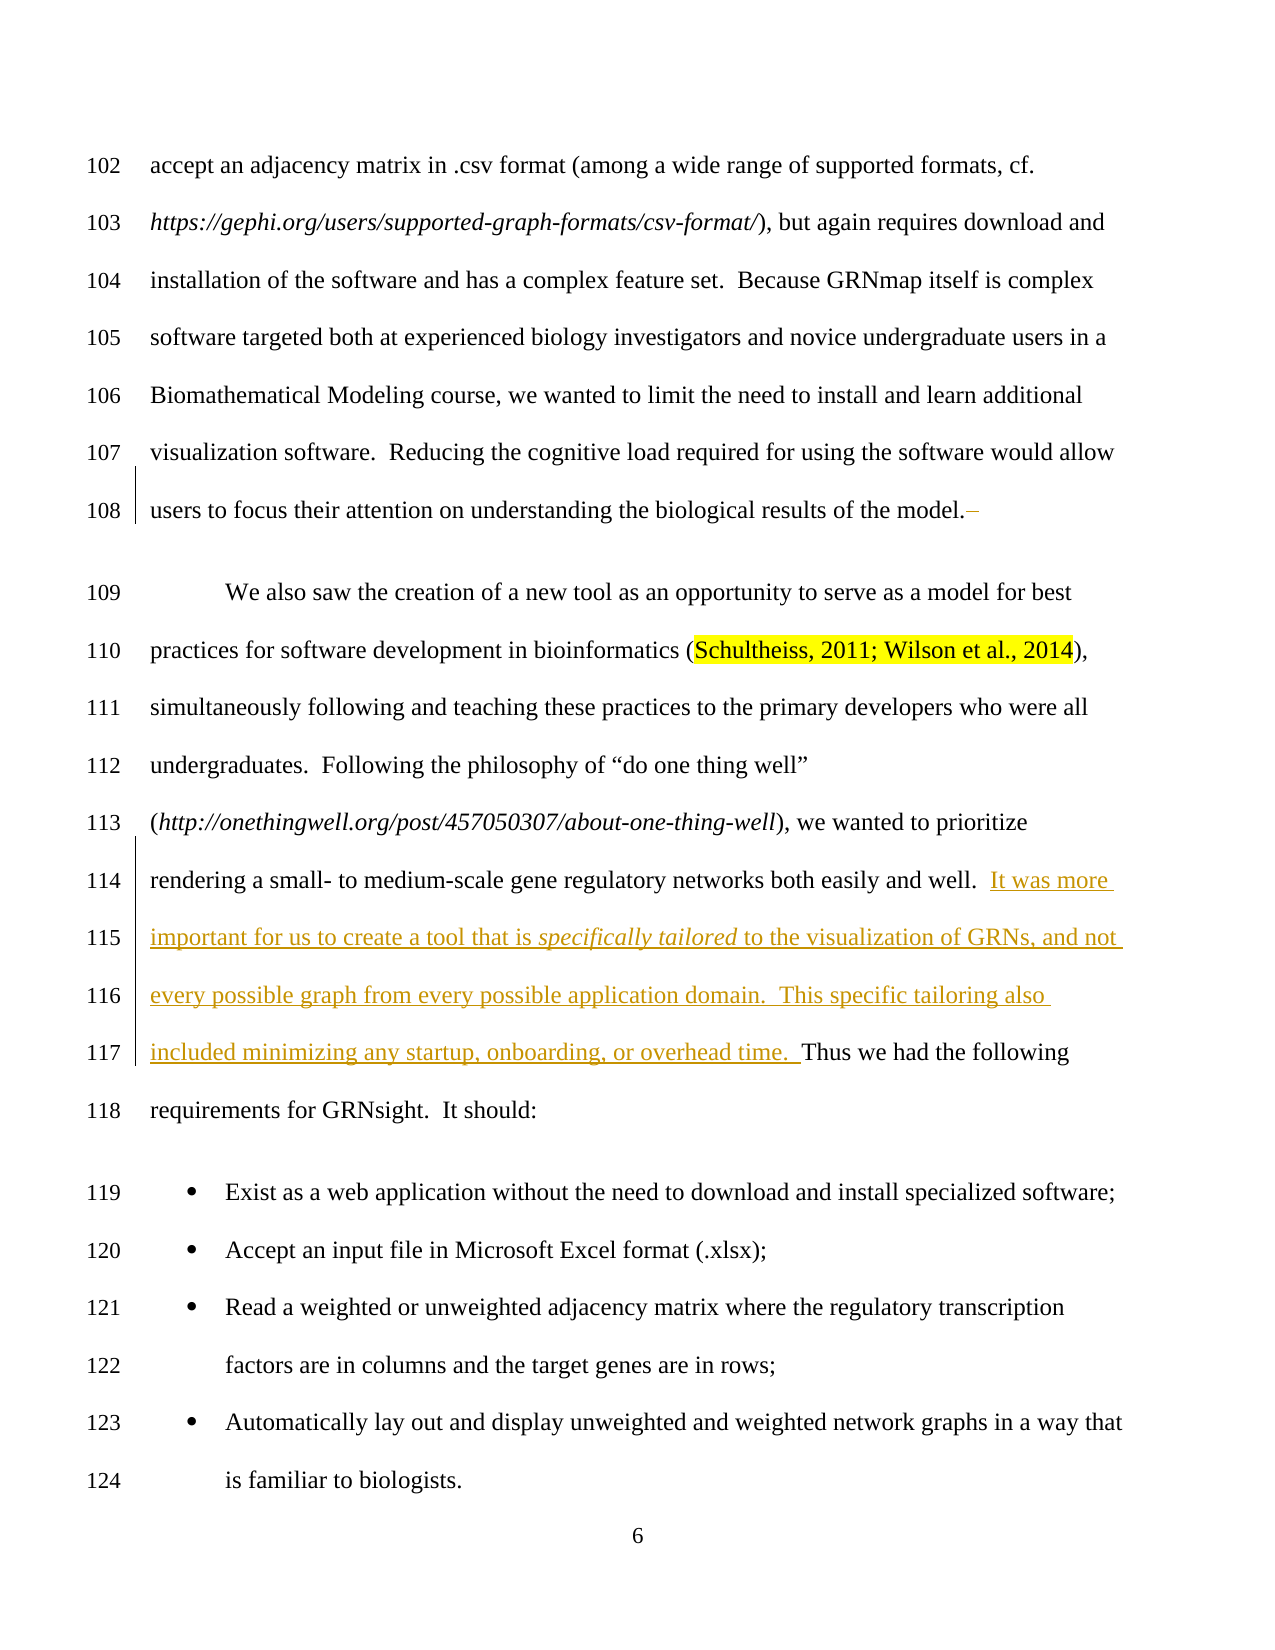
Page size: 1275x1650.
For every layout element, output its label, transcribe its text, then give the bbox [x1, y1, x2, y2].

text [150, 150, 1125, 524]
list Automatically lay out and display unweighted and weighted network graphs in a way that is familiar to biologists. [187, 1407, 1125, 1494]
list Accept an input file in Microsoft Excel format (.xlsx); [187, 1235, 1125, 1264]
list Exist as a web application without the need to download and install specialized software; [187, 1177, 1125, 1206]
list Read a weighted or unweighted adjacency matrix where the regulatory transcription factors are in columns and the target genes are in rows; [187, 1292, 1125, 1379]
text We also saw the creation of a new tool as an opportunity to serve as a model for best practices for software development in bioinformatics (Schultheiss, 2011; Wilson et al., 2014), simultaneously following and teaching these practices to the primary developers who were all undergraduates. Following the philosophy of “do one thing well” (http://onethingwell.org/post/457050307/about-one-thing-well), we wanted to prioritize rendering a small- to medium-scale gene regulatory networks both easily and well. Thus we had the following requirements for GRNsight. It should: [150, 577, 1125, 1124]
